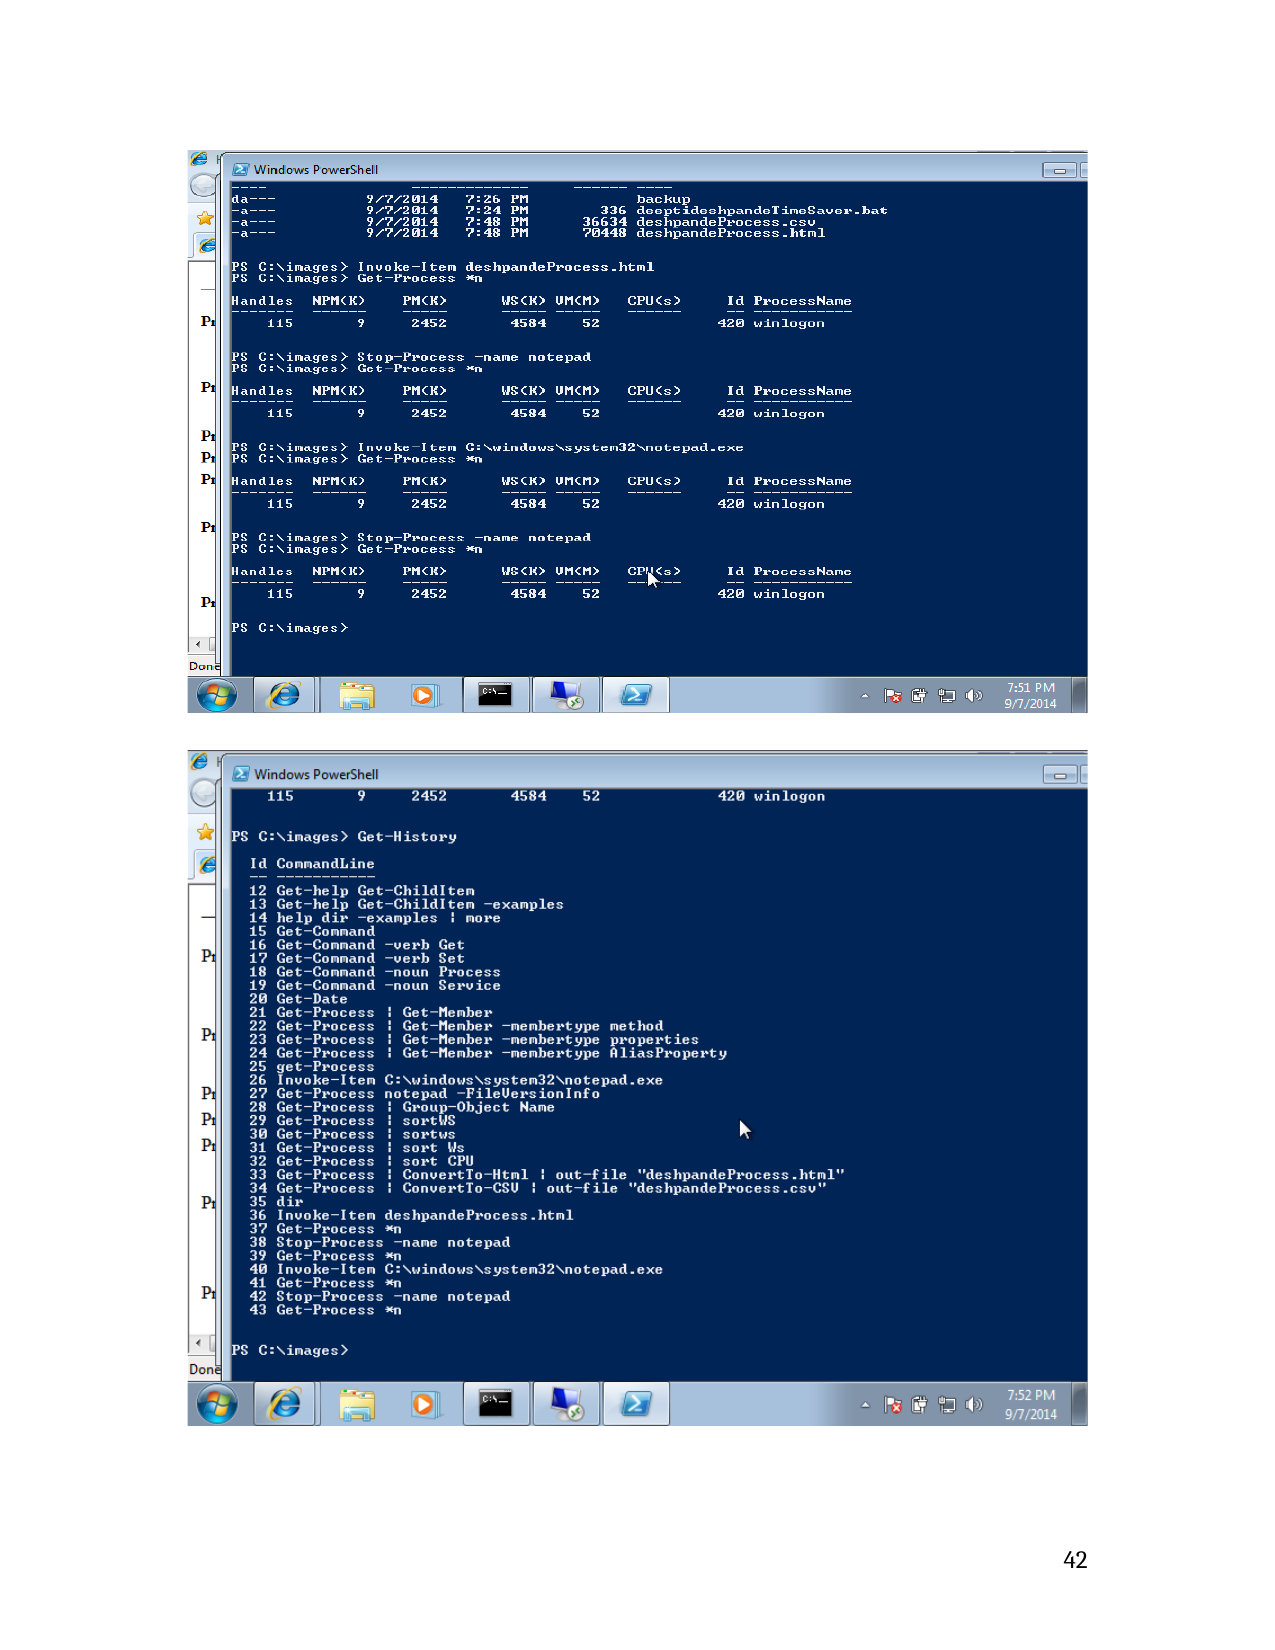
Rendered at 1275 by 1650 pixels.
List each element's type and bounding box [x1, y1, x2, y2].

picture [187, 150, 1088, 713]
picture [187, 750, 1088, 1426]
